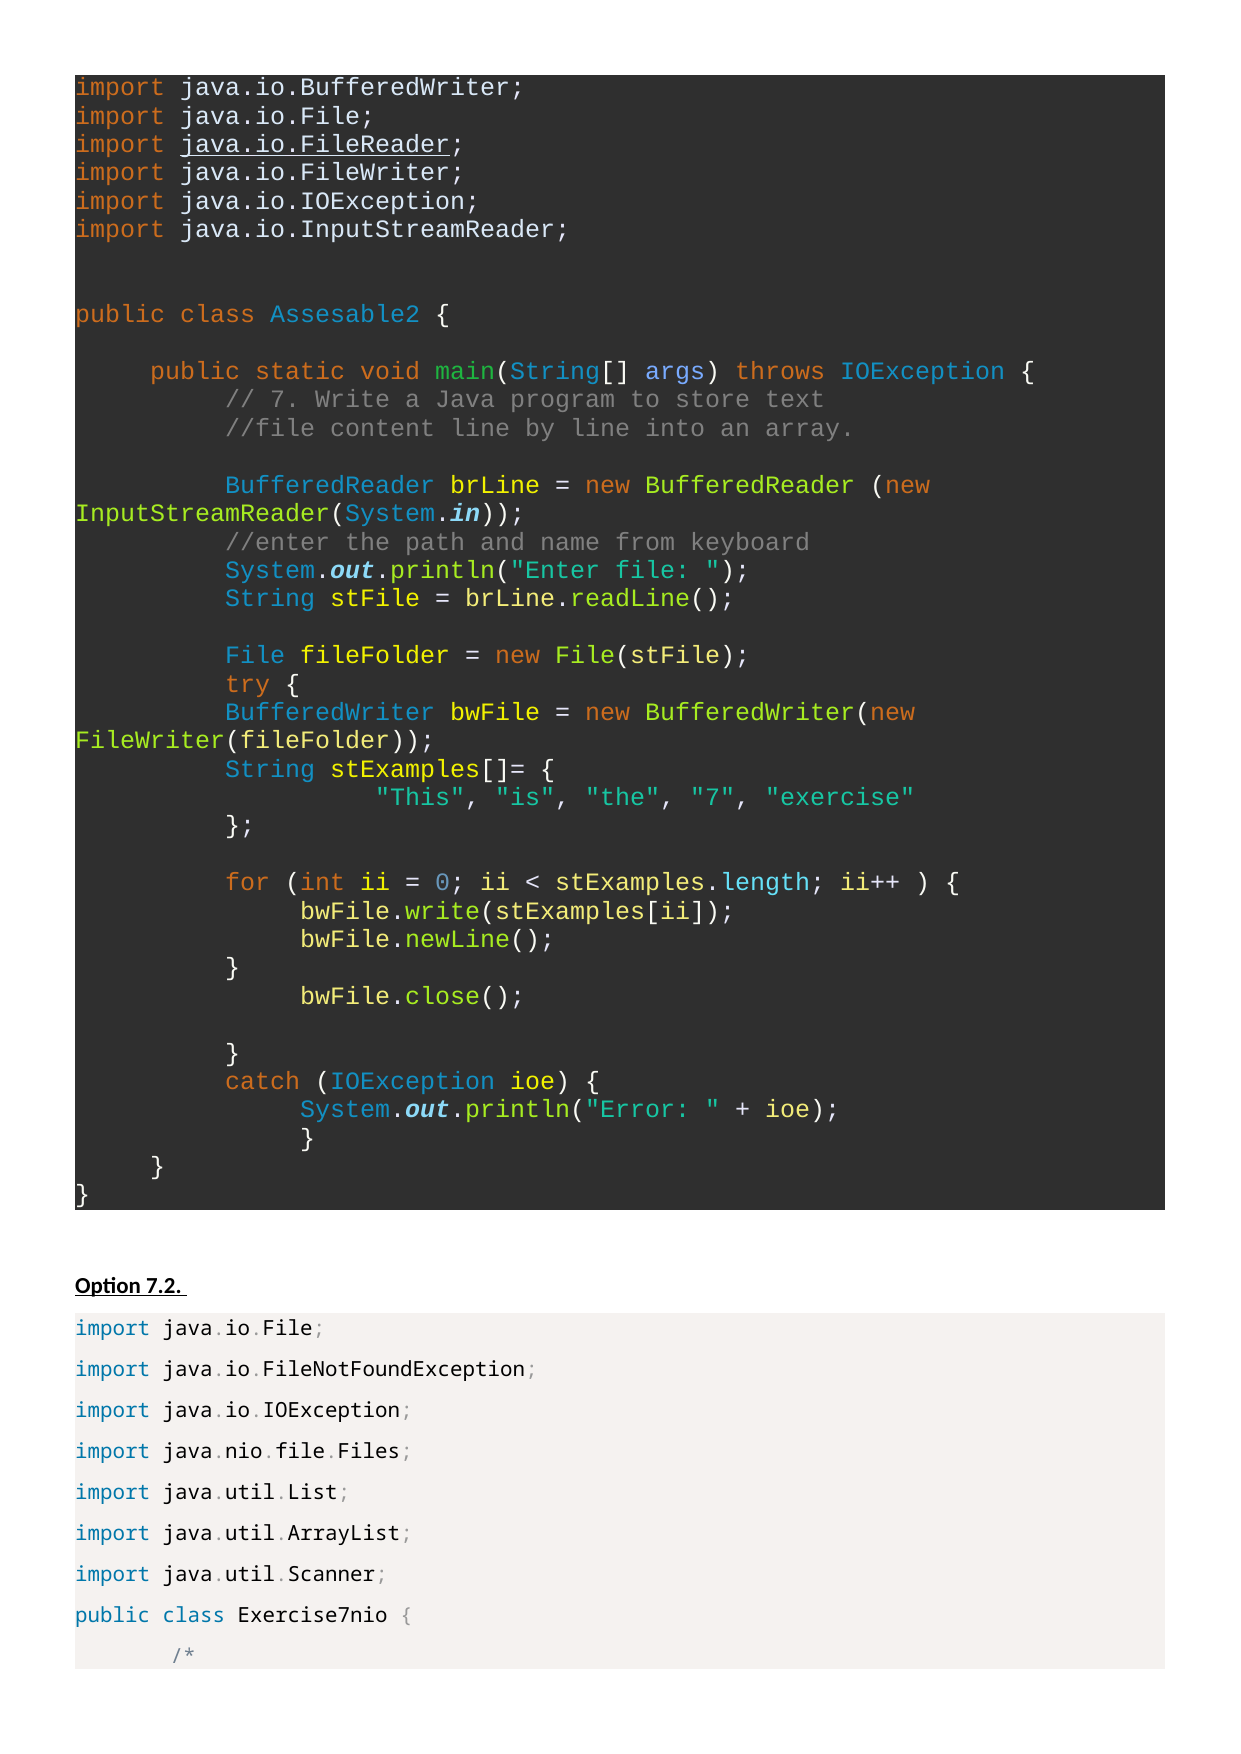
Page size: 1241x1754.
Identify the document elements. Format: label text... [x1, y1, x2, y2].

text System.out.println("Error: " + ioe); [75, 1097, 1165, 1125]
text import java.nio.file.Files; [75, 1436, 1165, 1465]
text }; [75, 813, 1165, 841]
text //file content line by line into an array. [75, 415, 1165, 444]
text catch (IOException ioe) { [75, 1069, 1165, 1097]
text bwFile.close(); [75, 983, 1165, 1012]
text public class Assesable2 { [75, 302, 1165, 330]
text import java.util.List; [75, 1477, 1165, 1506]
text BufferedWriter bwFile = new BufferedWriter(new FileWriter(fileFolder)); [75, 699, 1165, 756]
text import java.io.IOException; [75, 1395, 1165, 1424]
text } [75, 1040, 1165, 1069]
text import java.io.FileWriter; [75, 160, 1165, 188]
text import java.io.BufferedWriter; [75, 75, 1165, 103]
text //enter the path and name from keyboard [75, 529, 1165, 557]
text import java.io.FileReader; [75, 132, 1165, 160]
text } [75, 955, 1165, 983]
text import java.util.ArrayList; [75, 1518, 1165, 1547]
text import java.io.IOException; [75, 188, 1165, 217]
text System.out.println("Enter file: "); [75, 557, 1165, 586]
text public static void main(String[] args) throws IOException { [75, 359, 1165, 387]
text bwFile.write(stExamples[ii]); [75, 898, 1165, 927]
text // 7. Write a Java program to store text [75, 387, 1165, 415]
text try { [75, 671, 1165, 699]
text Option 7.2. [75, 1271, 1165, 1299]
text import java.io.File; [75, 103, 1165, 132]
text public class Exercise7nio { [75, 1600, 1165, 1628]
text "This", "is", "the", "7", "exercise" [75, 784, 1165, 813]
text String stFile = brLine.readLine(); [75, 586, 1165, 614]
text for (int ii = 0; ii < stExamples.length; ii++ ) { [75, 870, 1165, 898]
text import java.io.File; [75, 1313, 1165, 1342]
text } [75, 1154, 1165, 1182]
text BufferedReader brLine = new BufferedReader (new InputStreamReader(System.in)); [75, 472, 1165, 529]
text } [75, 1125, 1165, 1154]
text /* [75, 1641, 1165, 1669]
text import java.io.InputStreamReader; [75, 217, 1165, 245]
text bwFile.newLine(); [75, 927, 1165, 955]
text import java.util.Scanner; [75, 1559, 1165, 1588]
text String stExamples[]= { [75, 756, 1165, 784]
text import java.io.FileNotFoundException; [75, 1354, 1165, 1383]
text } [75, 1182, 1165, 1210]
text File fileFolder = new File(stFile); [75, 643, 1165, 671]
